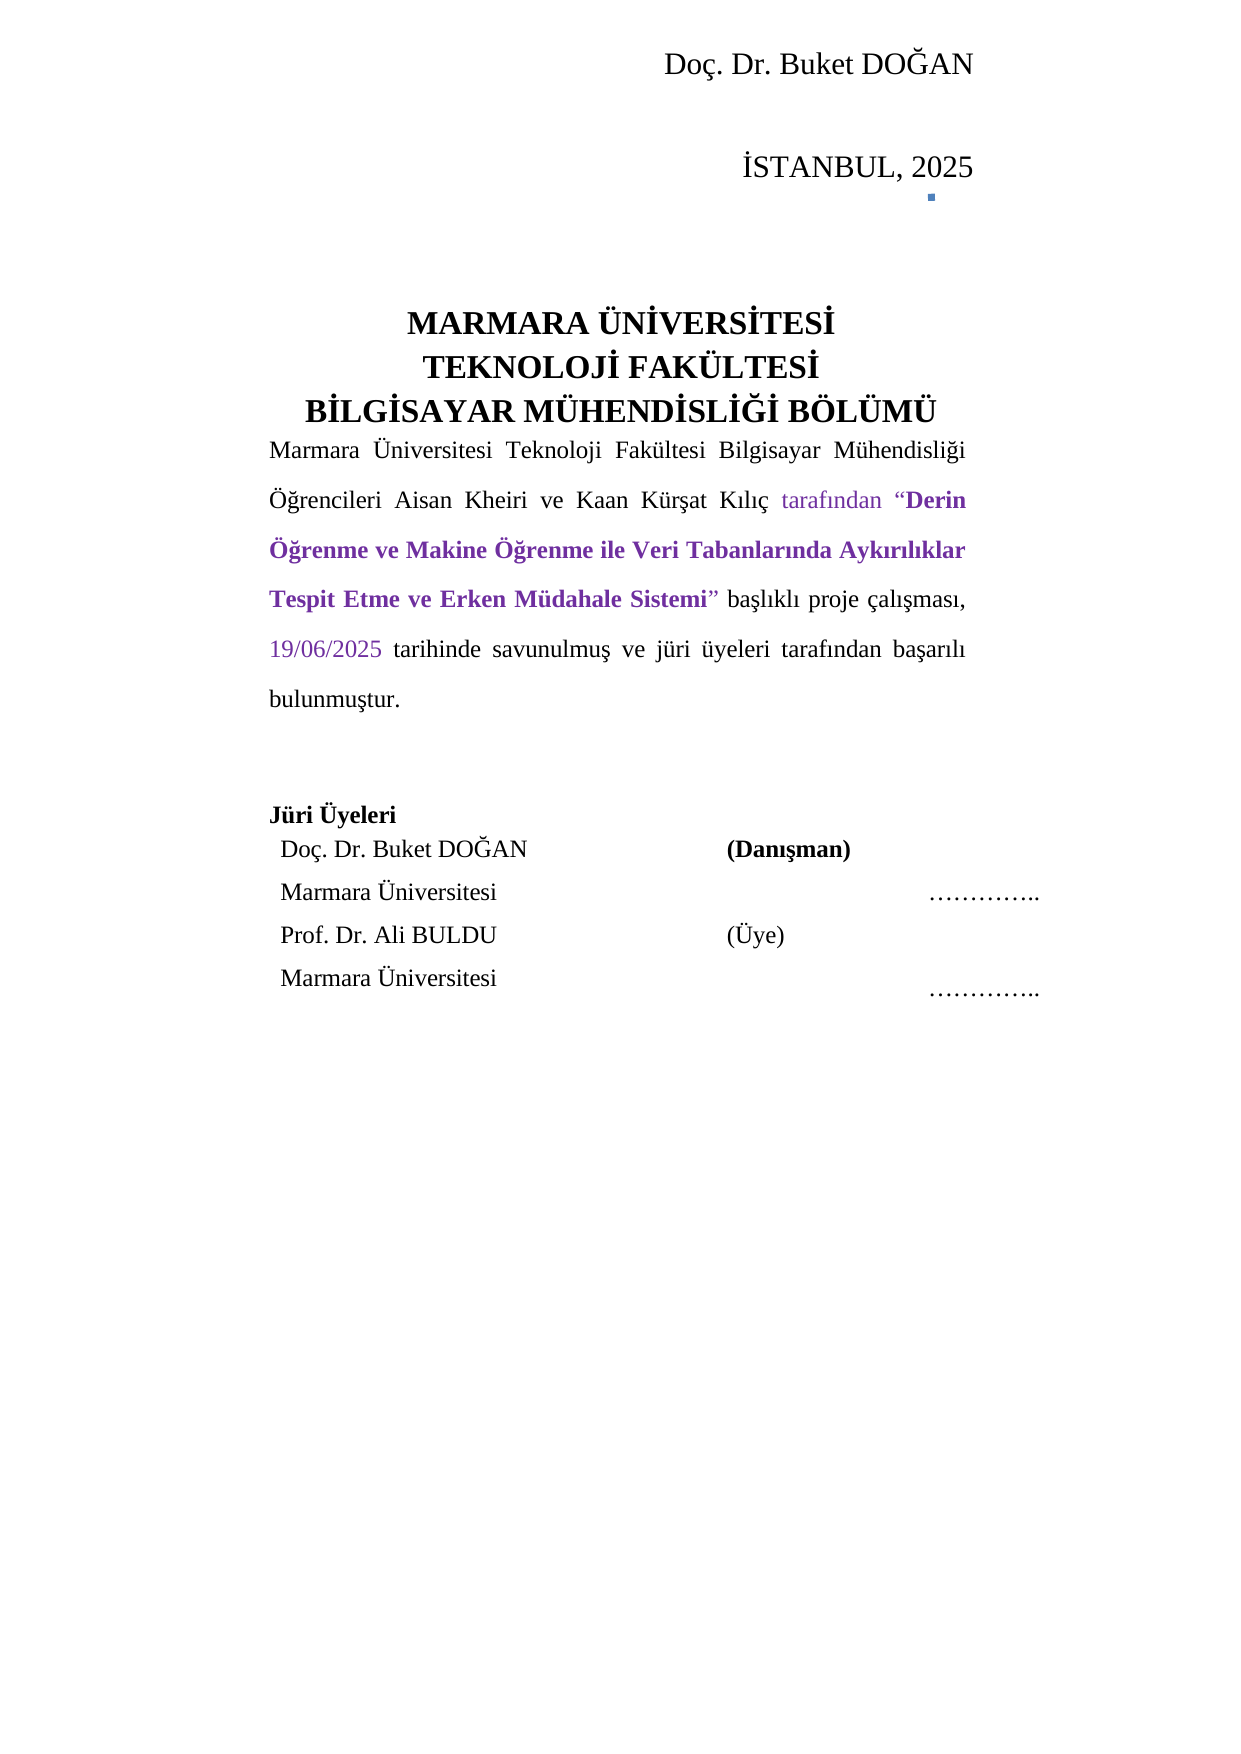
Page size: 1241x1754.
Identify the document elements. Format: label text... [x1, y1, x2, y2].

text BİLGİSAYAR MÜHENDİSLİĞİ BÖLÜMÜ [269, 391, 973, 430]
text Jüri Üyeleri [269, 801, 973, 829]
table_cell ………….. [917, 920, 1155, 1006]
table_cell Prof. Dr. Ali BULDU Marmara Üniversitesi [269, 920, 715, 1006]
text MARMARA ÜNİVERSİTESİ [269, 303, 973, 342]
text Doç. Dr. Buket DOĞAN [269, 45, 973, 81]
text İSTANBUL, 2025 [269, 148, 973, 184]
table_header ………….. [917, 834, 1155, 920]
table_cell (Üye) [715, 920, 917, 1006]
table_header (Danışman) [715, 834, 917, 920]
table_header Doç. Dr. Buket DOĞAN Marmara Üniversitesi [269, 834, 715, 920]
text TEKNOLOJİ FAKÜLTESİ [269, 347, 973, 386]
text Marmara Üniversitesi Teknoloji Fakültesi Bilgisayar Mühendisliği Öğrencileri Aisan Kheiri ve Kaan Kürşat Kılıç tarafından “Derin Öğrenme ve Makine Öğrenme ile Veri Tabanlarında Aykırılıklar Tespit Etme ve Erken Müdahale Sistemi” başlıklı proje çalışması, 19/06/2025 tarihinde savunulmuş ve jüri üyeleri tarafından başarılı bulunmuştur. [269, 435, 966, 713]
